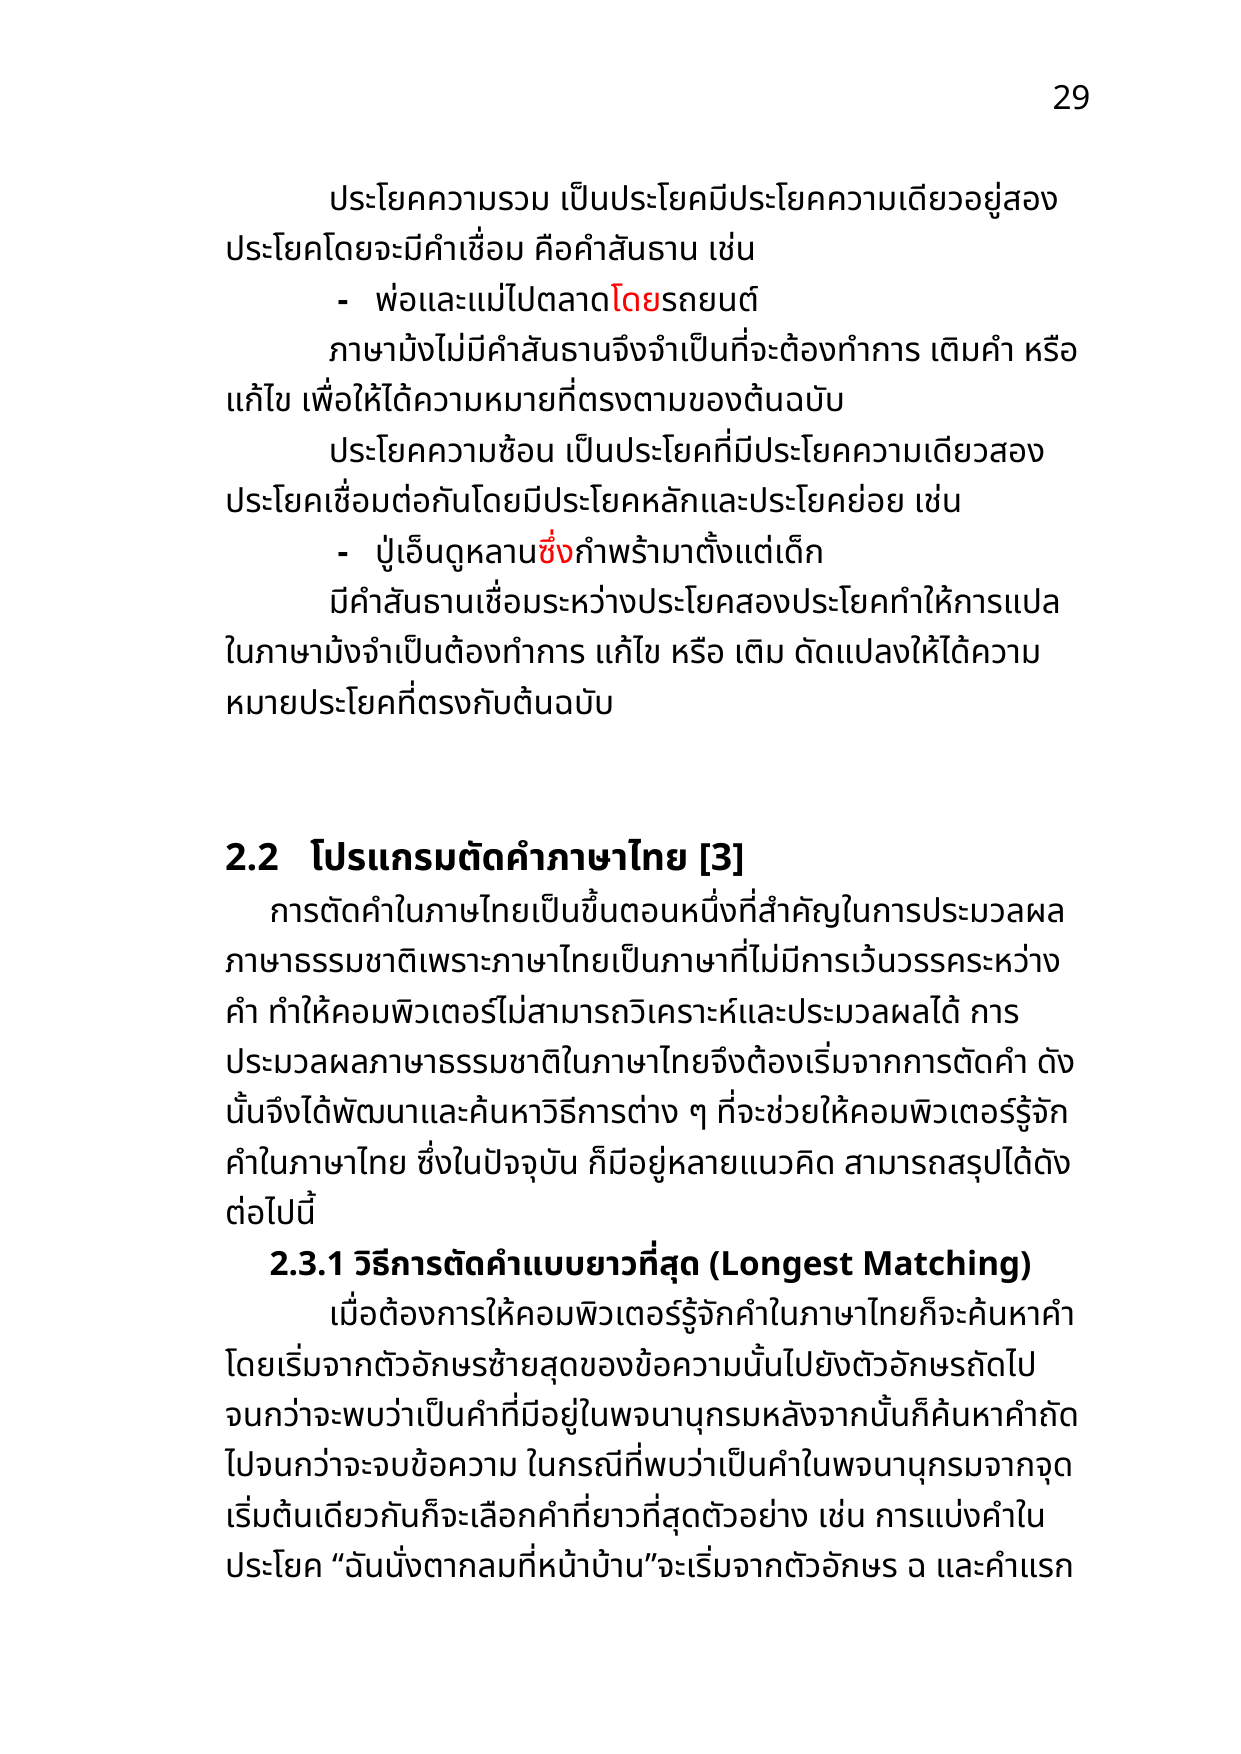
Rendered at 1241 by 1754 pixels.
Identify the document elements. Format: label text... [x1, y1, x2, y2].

list ปู่เอ็นดูหลานซึ่งกำพร้ามาตั้งแต่เด็ก [337, 528, 1090, 578]
subtitle โปรแกรมตัดคำภาษาไทย [3] [225, 830, 1090, 887]
text ภาษาม้งไม่มีคำสันธานจึงจำเป็นที่จะต้องทำการ เติมคำ หรือ แก้ไข เพื่อให้ได้ความหมายที่ตรงตามของต้นฉบับ [225, 326, 1090, 427]
list พ่อและแม่ไปตลาดโดยรถยนต์ [337, 276, 1090, 326]
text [225, 1290, 1090, 1593]
text ประโยคความซ้อน เป็นประโยคที่มีประโยคความเดียวสองประโยคเชื่อมต่อกันโดยมีประโยคหลักและประโยคย่อย เช่น [225, 427, 1090, 528]
text ประโยคความรวม เป็นประโยคมีประโยคความเดียวอยู่สองประโยคโดยจะมีคำเชื่อม คือคำสันธาน เช่น [225, 175, 1090, 276]
subtitle 2.3.1 วิธีการตัดคำแบบยาวที่สุด (Longest Matching) [225, 1240, 1090, 1290]
text มีคำสันธานเชื่อมระหว่างประโยคสองประโยคทำให้การแปลในภาษาม้งจำเป็นต้องทำการ แก้ไข หรือ เติม ดัดแปลงให้ได้ความหมายประโยคที่ตรงกับต้นฉบับ [225, 578, 1090, 729]
text การตัดคำในภาษไทยเป็นขึ้นตอนหนึ่งที่สำคัญในการประมวลผลภาษาธรรมชาติเพราะภาษาไทยเป็นภาษาที่ไม่มีการเว้นวรรคระหว่างคำ ทำให้คอมพิวเตอร์ไม่สามารถวิเคราะห์และประมวลผลได้ การประมวลผลภาษาธรรมชาติในภาษาไทยจึงต้องเริ่มจากการตัดคำ ดังนั้นจึงได้พัฒนาและค้นหาวิธีการต่าง ๆ ที่จะช่วยให้คอมพิวเตอร์รู้จักคำในภาษาไทย ซึ่งในปัจจุบัน ก็มีอยู่หลายแนวคิด สามารถสรุปได้ดังต่อไปนี้ [225, 887, 1090, 1240]
